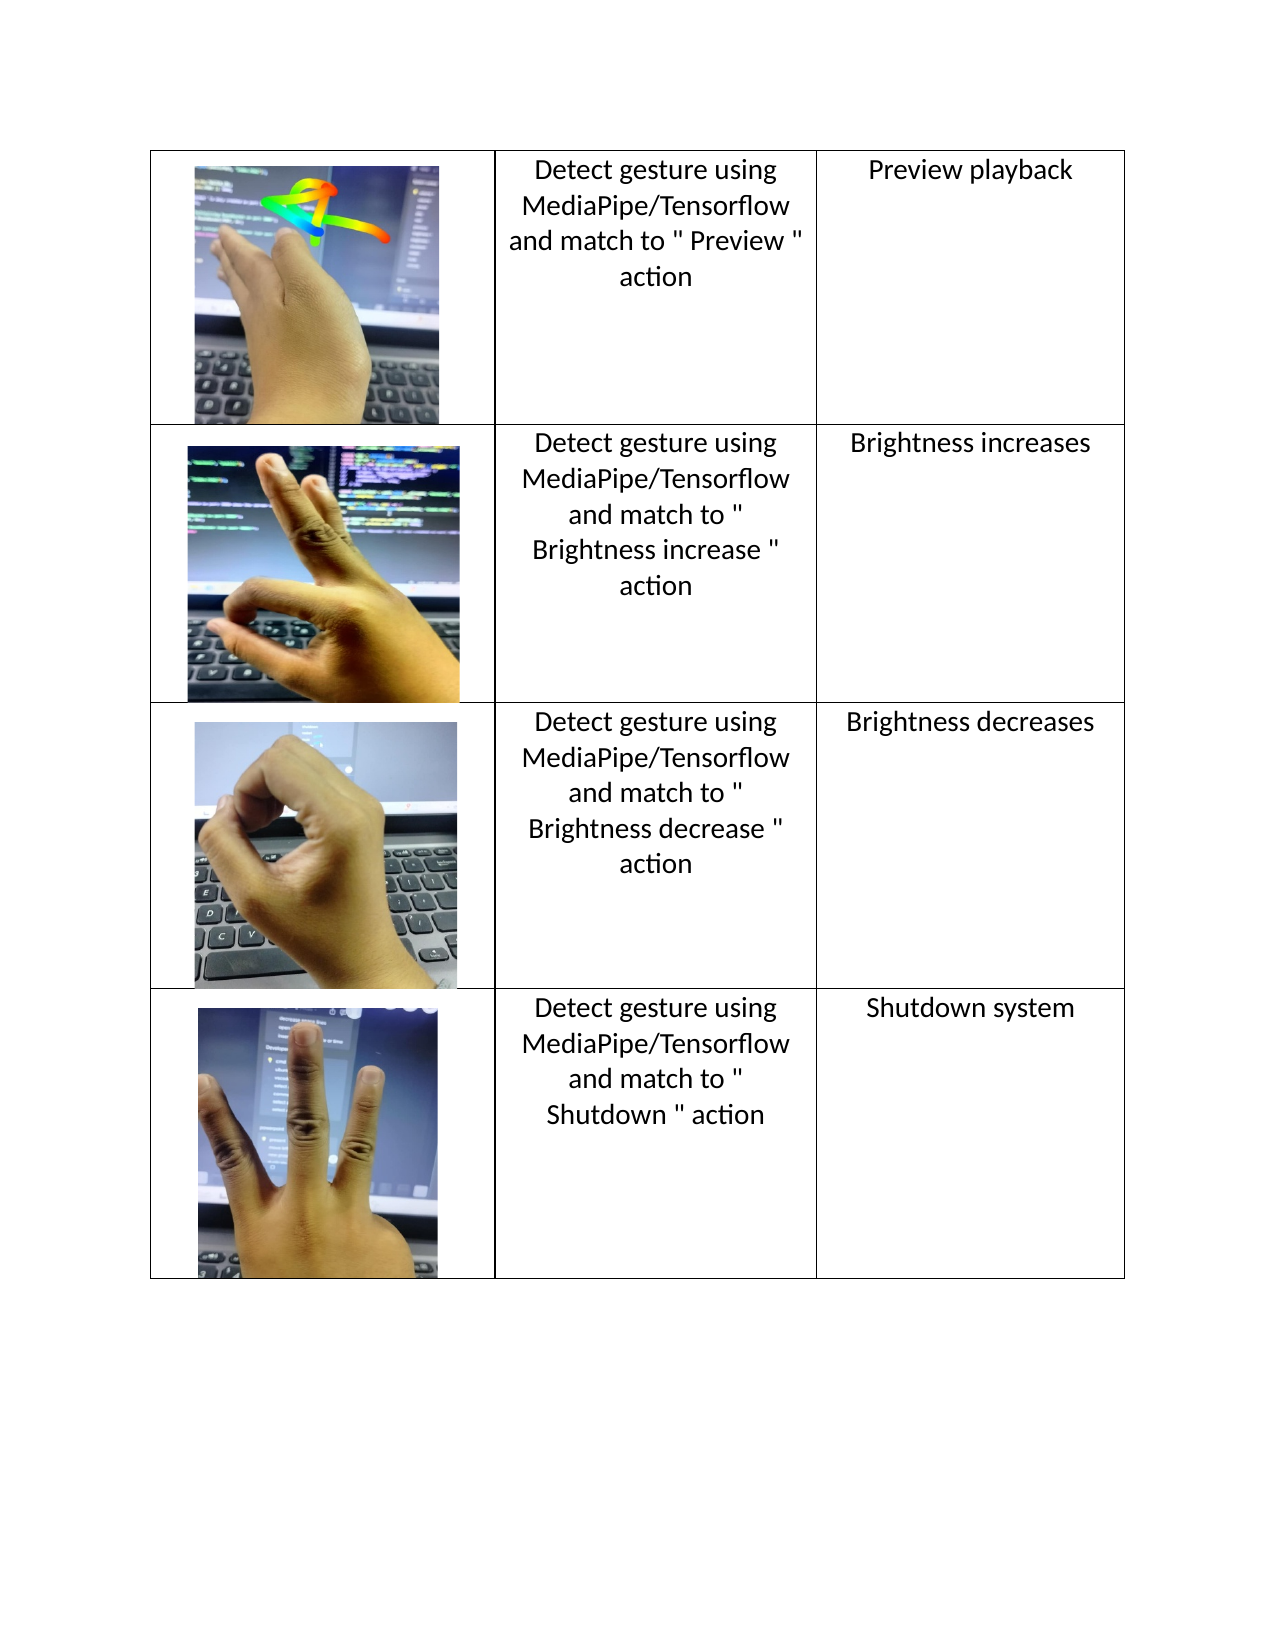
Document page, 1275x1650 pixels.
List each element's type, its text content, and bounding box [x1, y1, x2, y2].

table_cell Detect gesture using MediaPipe/Tensorflow and match to " Shutdown " action [496, 989, 816, 1278]
table_cell [151, 151, 494, 423]
picture [187, 446, 460, 703]
table_cell Preview playback [817, 151, 1124, 423]
table_cell [151, 989, 494, 1278]
table_cell Detect gesture using MediaPipe/Tensorflow and match to " Brightness decrease " action [496, 703, 816, 988]
table_cell Shutdown system [817, 989, 1124, 1278]
table_cell Detect gesture using MediaPipe/Tensorflow and match to " Brightness increase " action [496, 425, 816, 702]
picture [194, 166, 440, 424]
table_cell [151, 425, 494, 702]
table_cell Brightness increases [817, 425, 1124, 702]
table_cell Detect gesture using MediaPipe/Tensorflow and match to " Preview " action [496, 151, 816, 423]
picture [198, 1008, 438, 1278]
table_cell [151, 703, 494, 988]
picture [194, 722, 458, 989]
table_cell Brightness decreases [817, 703, 1124, 988]
